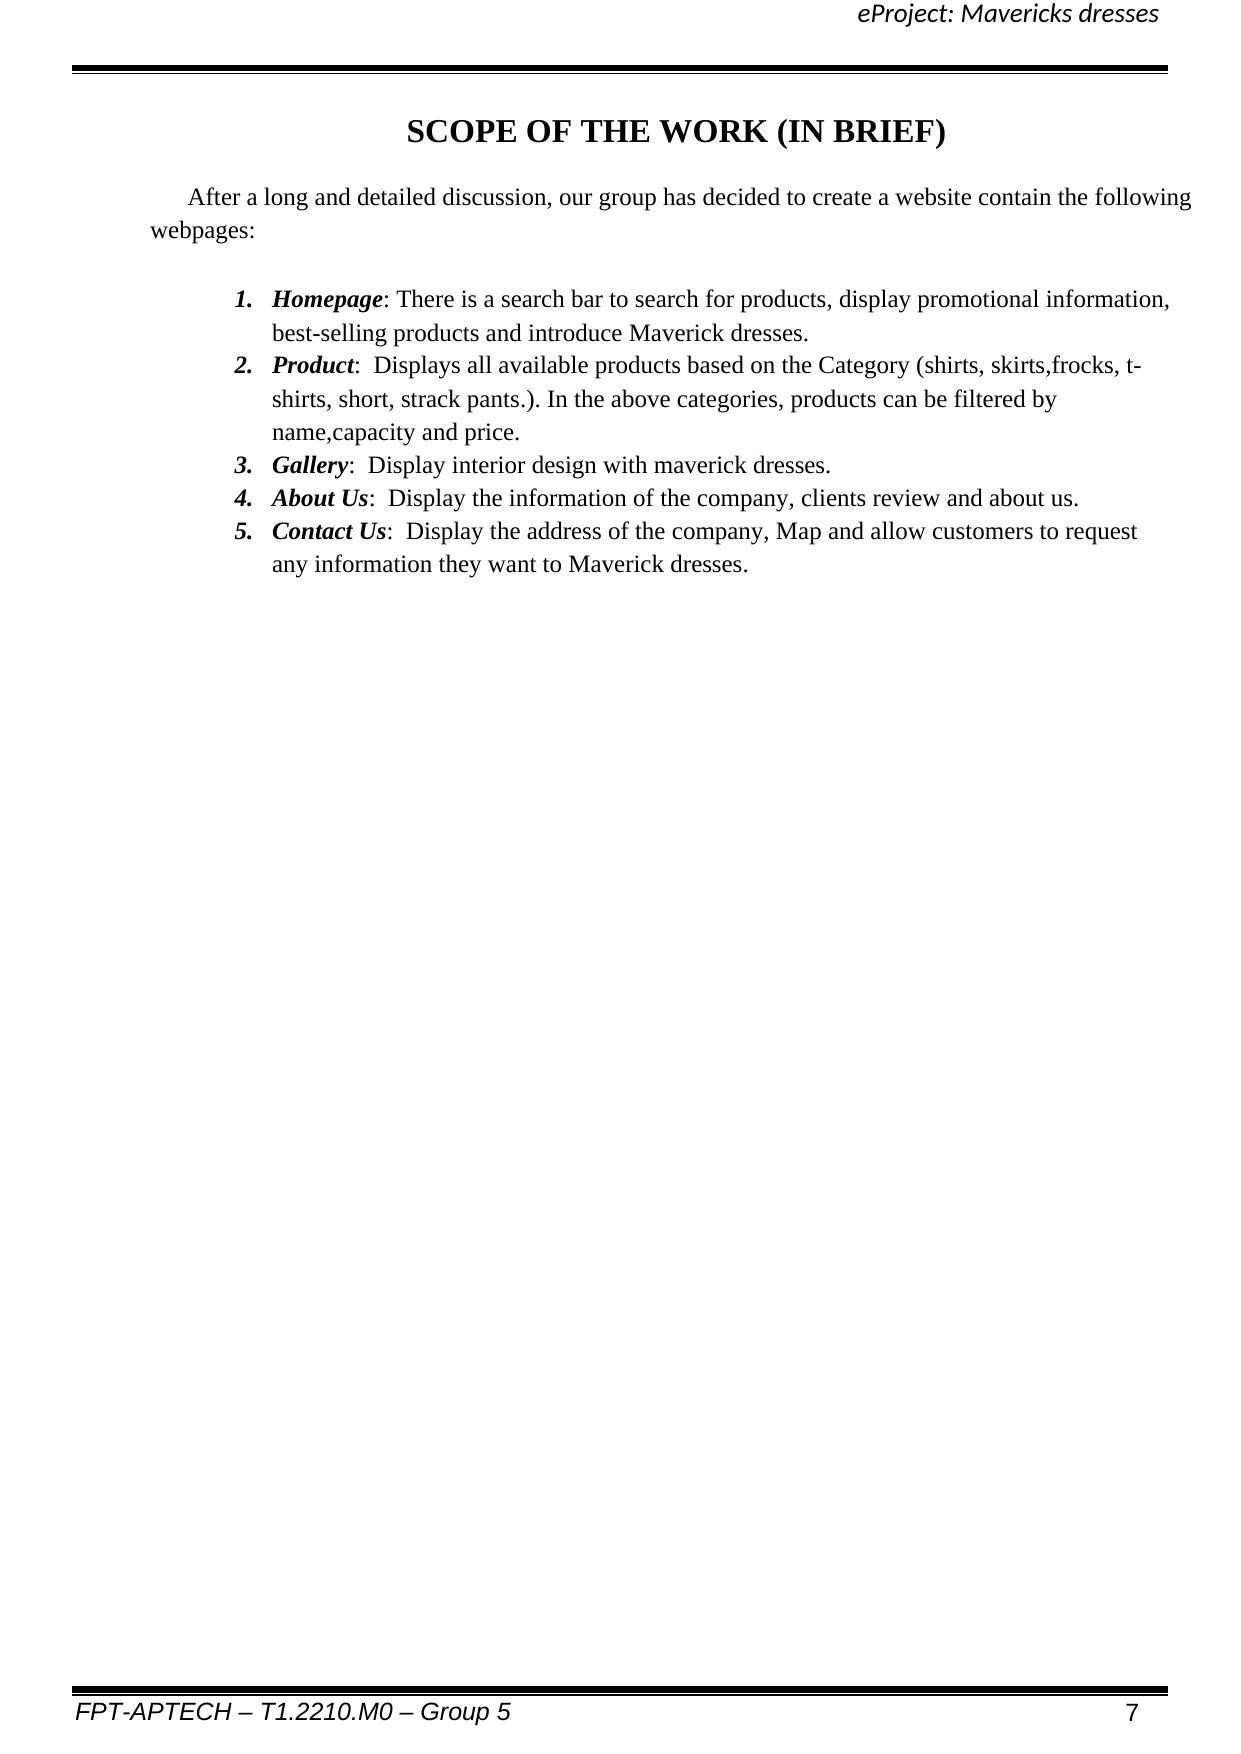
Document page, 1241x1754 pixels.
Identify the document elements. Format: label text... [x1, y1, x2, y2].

text After a long and detailed discussion, our group has decided to create a website contain the following webpages: [150, 182, 1203, 243]
subtitle SCOPE OF THE WORK (IN BRIEF) [150, 111, 1203, 149]
list Product: Displays all available products based on the Category (shirts, skirts,frocks, t-shirts, short, strack pants.). In the above categories, products can be filtered by name,capacity and price. [234, 351, 1170, 445]
list Homepage: There is a search bar to search for products, display promotional information, best-selling products and introduce Maverick dresses. [234, 284, 1170, 346]
list Contact Us: Display the address of the company, Map and allow customers to request any information they want to Maverick dresses. [234, 516, 1170, 577]
list Gallery: Display interior design with maverick dresses. [234, 450, 1170, 478]
list About Us: Display the information of the company, clients review and about us. [234, 483, 1170, 511]
